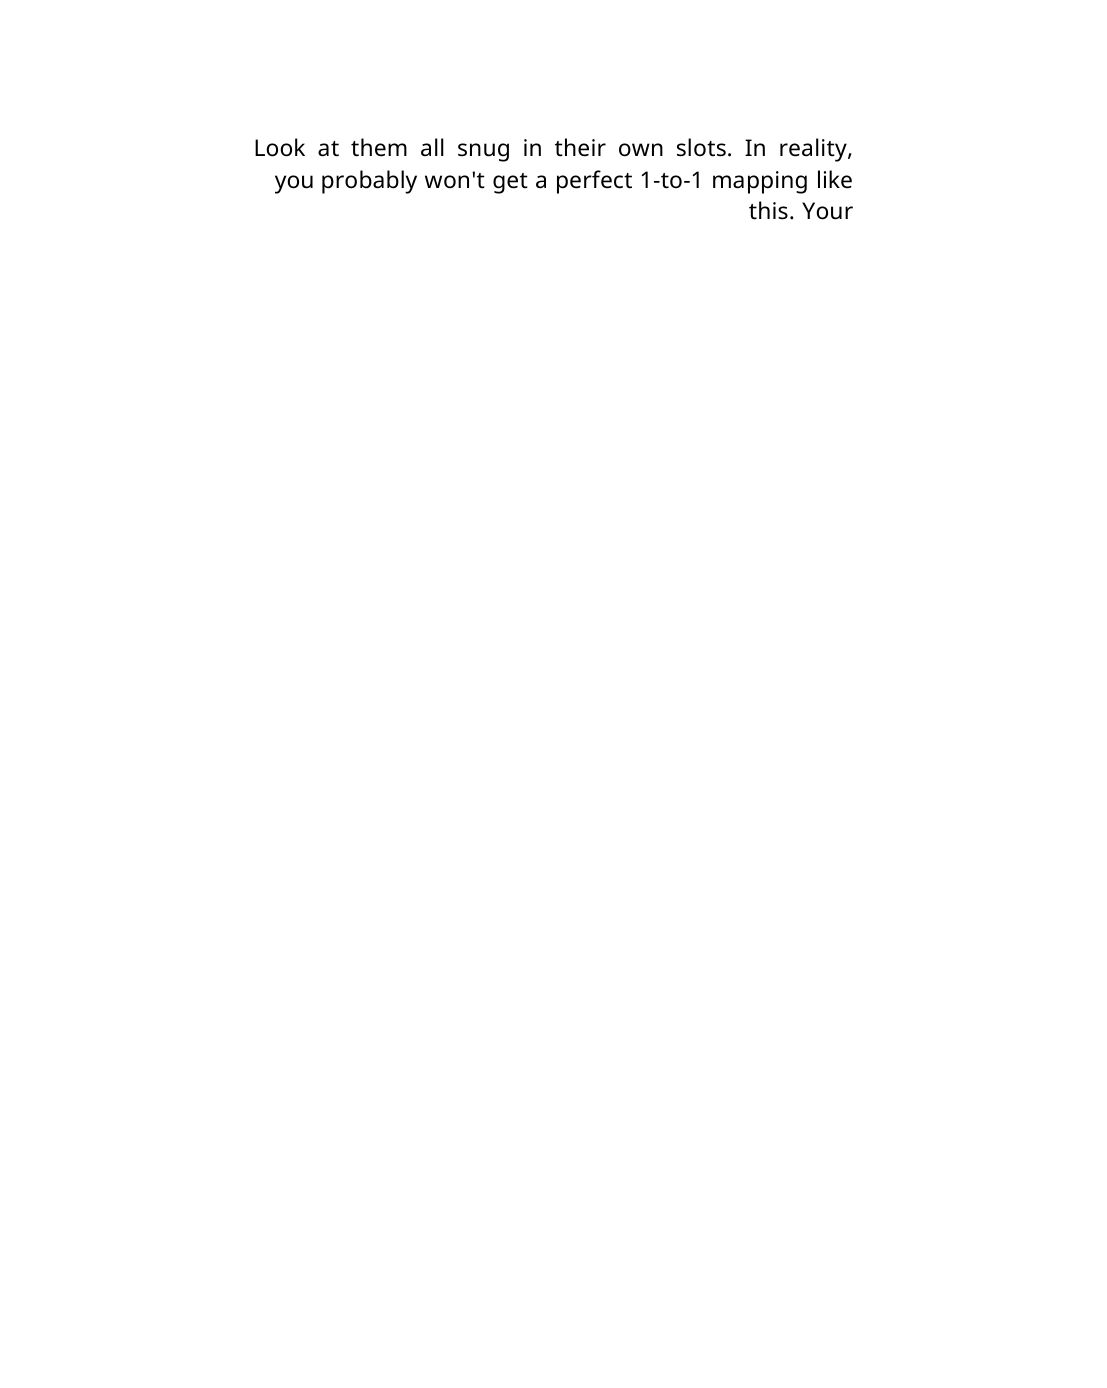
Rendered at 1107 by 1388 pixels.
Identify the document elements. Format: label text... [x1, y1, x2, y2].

text Look at them all snug in their own slots. In reality, you probably won't get a perfect 1-to-1 mapping like this. Your [230, 132, 853, 226]
